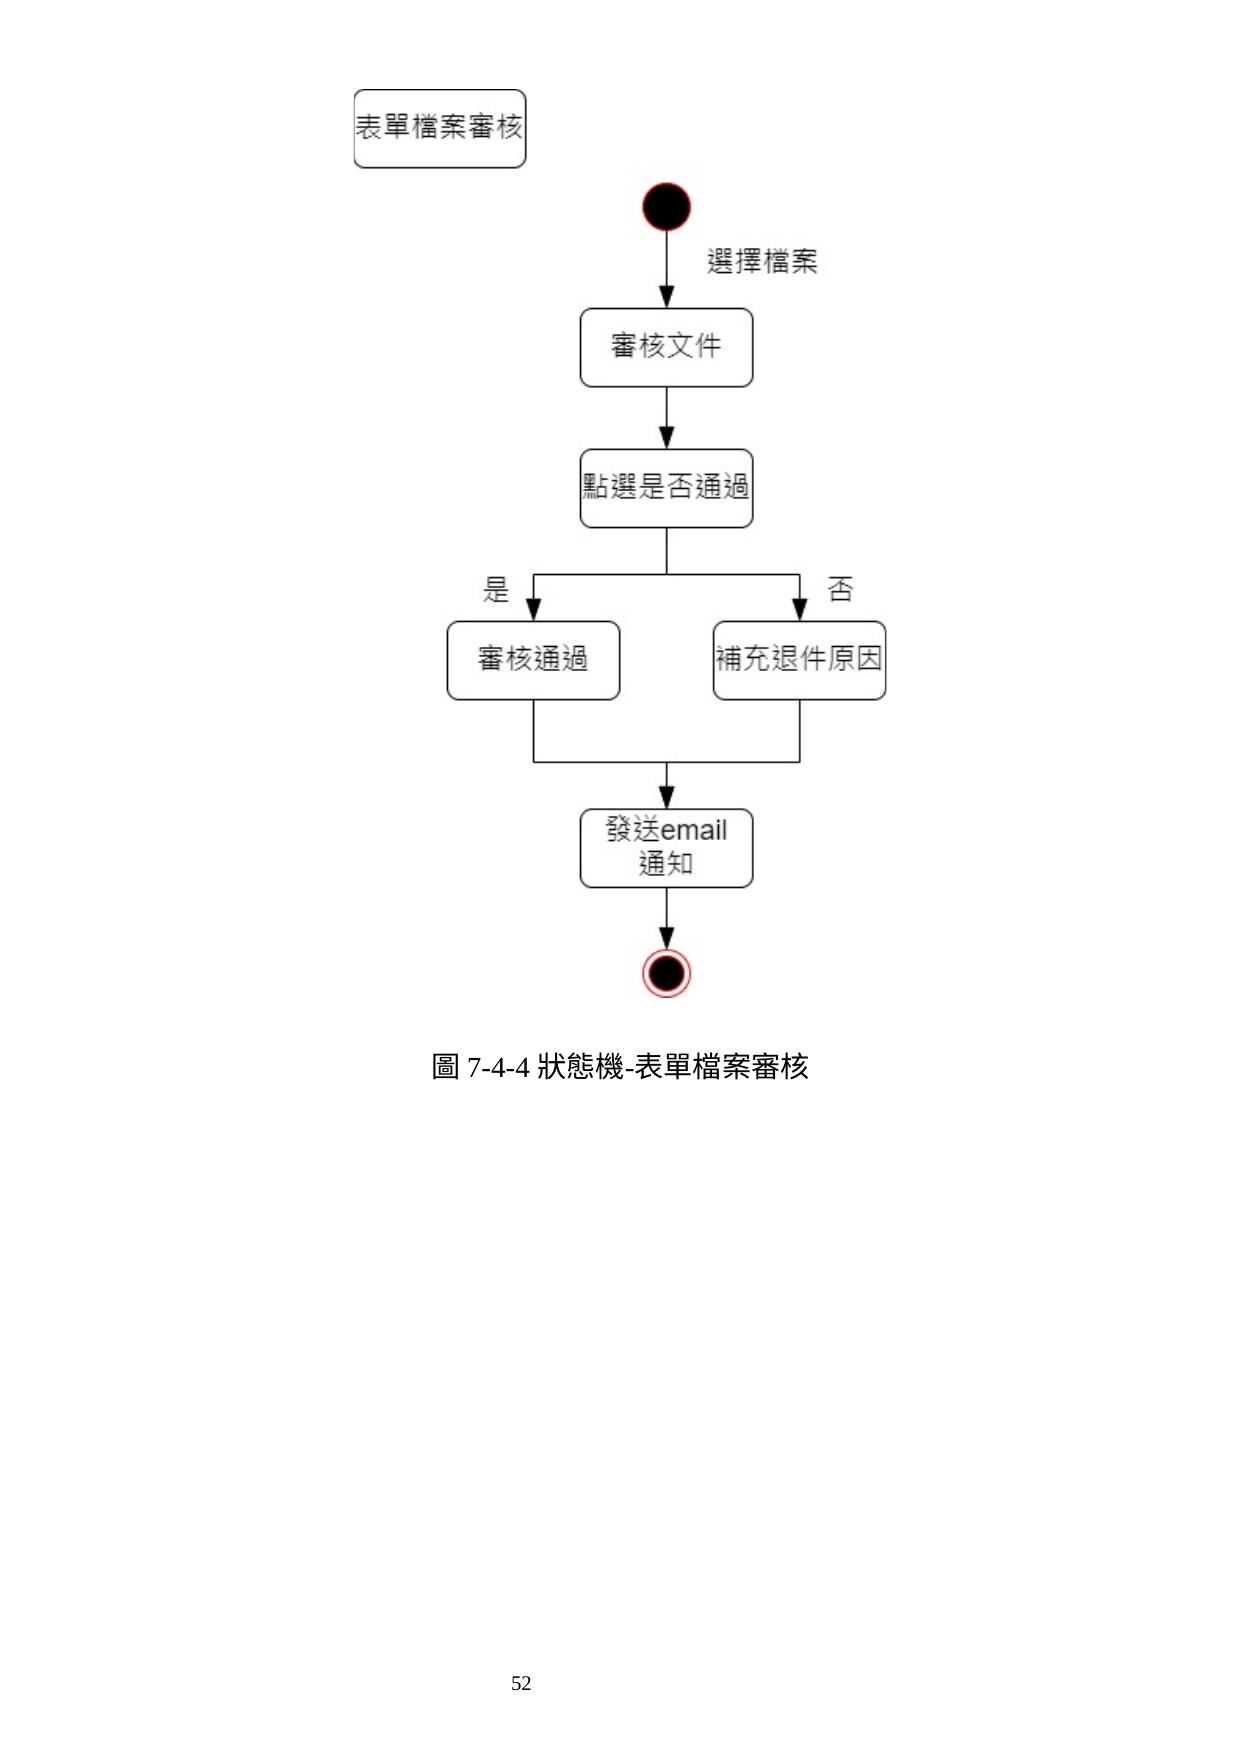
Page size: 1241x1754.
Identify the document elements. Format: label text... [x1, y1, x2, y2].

picture [353, 89, 887, 998]
